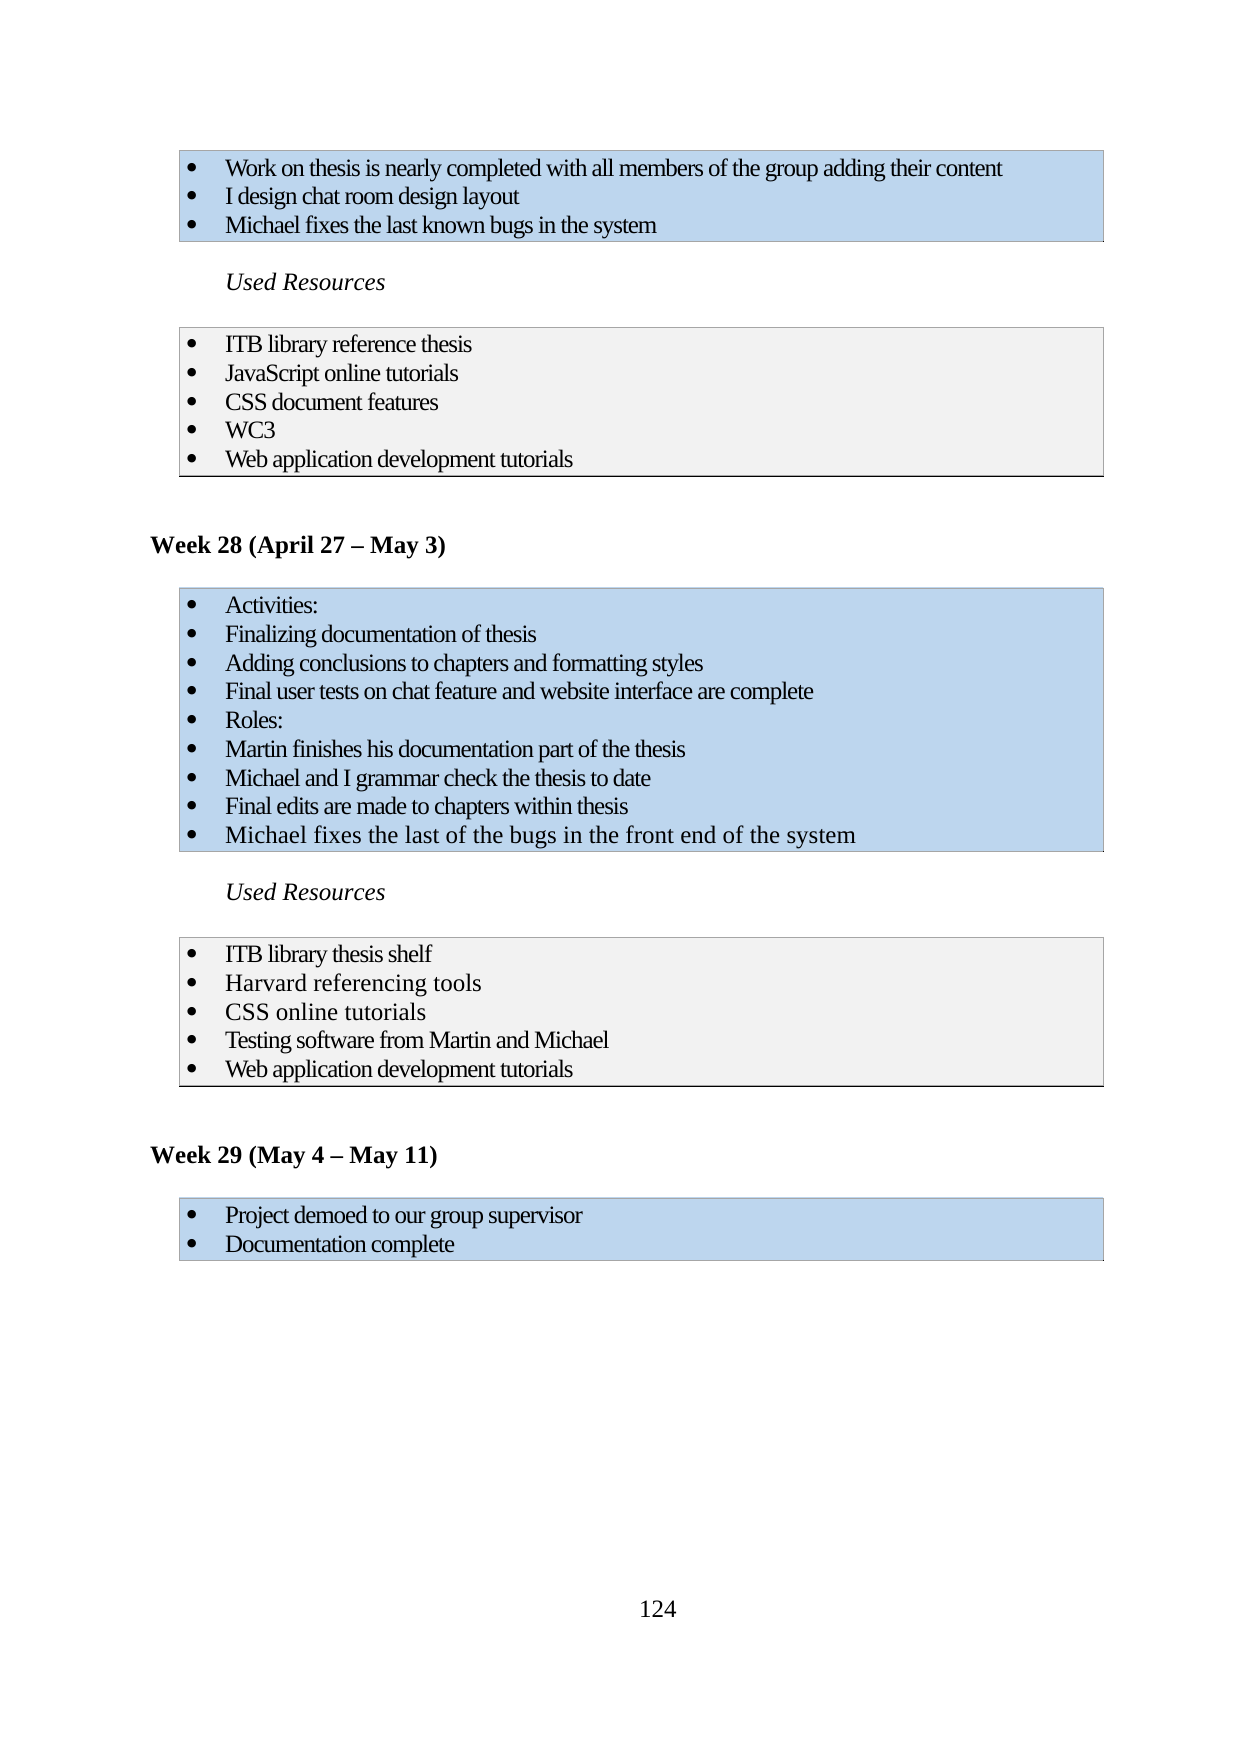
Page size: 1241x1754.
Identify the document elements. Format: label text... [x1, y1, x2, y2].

title Harvard referencing tools [180, 966, 1103, 994]
title JavaScript online tutorials [180, 356, 1103, 384]
title Martin finishes his documentation part of the thesis [180, 731, 1103, 760]
subtitle Week 29 (May 4 – May 11) [150, 1140, 1090, 1169]
title Final user tests on chat feature and website interface are complete [180, 674, 1103, 702]
title CSS document features [180, 384, 1103, 413]
title Testing software from Martin and Michael [180, 1023, 1103, 1052]
title ITB library reference thesis [180, 328, 1103, 356]
title Project demoed to our group supervisor [180, 1199, 1103, 1226]
title Finalizing documentation of thesis [180, 616, 1103, 645]
title Roles: [180, 702, 1103, 731]
title CSS online tutorials [180, 994, 1103, 1023]
title Michael fixes the last of the bugs in the front end of the system [180, 817, 1103, 851]
subtitle Week 28 (April 27 – May 3) [150, 530, 1090, 559]
title Web application development tutorials [180, 1052, 1103, 1085]
title Documentation complete [180, 1226, 1103, 1260]
title Michael and I grammar check the thesis to date [180, 760, 1103, 789]
title I design chat room design layout [180, 179, 1103, 207]
title Work on thesis is nearly completed with all members of the group adding their content [180, 151, 1103, 179]
title Final edits are made to chapters within thesis [180, 789, 1103, 817]
text Used Resources [150, 877, 1090, 906]
title ITB library thesis shelf [180, 938, 1103, 966]
text Used Resources [150, 267, 1090, 296]
title Web application development tutorials [180, 442, 1103, 475]
title Activities: [180, 589, 1103, 616]
title Adding conclusions to chapters and formatting styles [180, 645, 1103, 674]
title Michael fixes the last known bugs in the system [180, 207, 1103, 241]
title WC3 [180, 413, 1103, 442]
